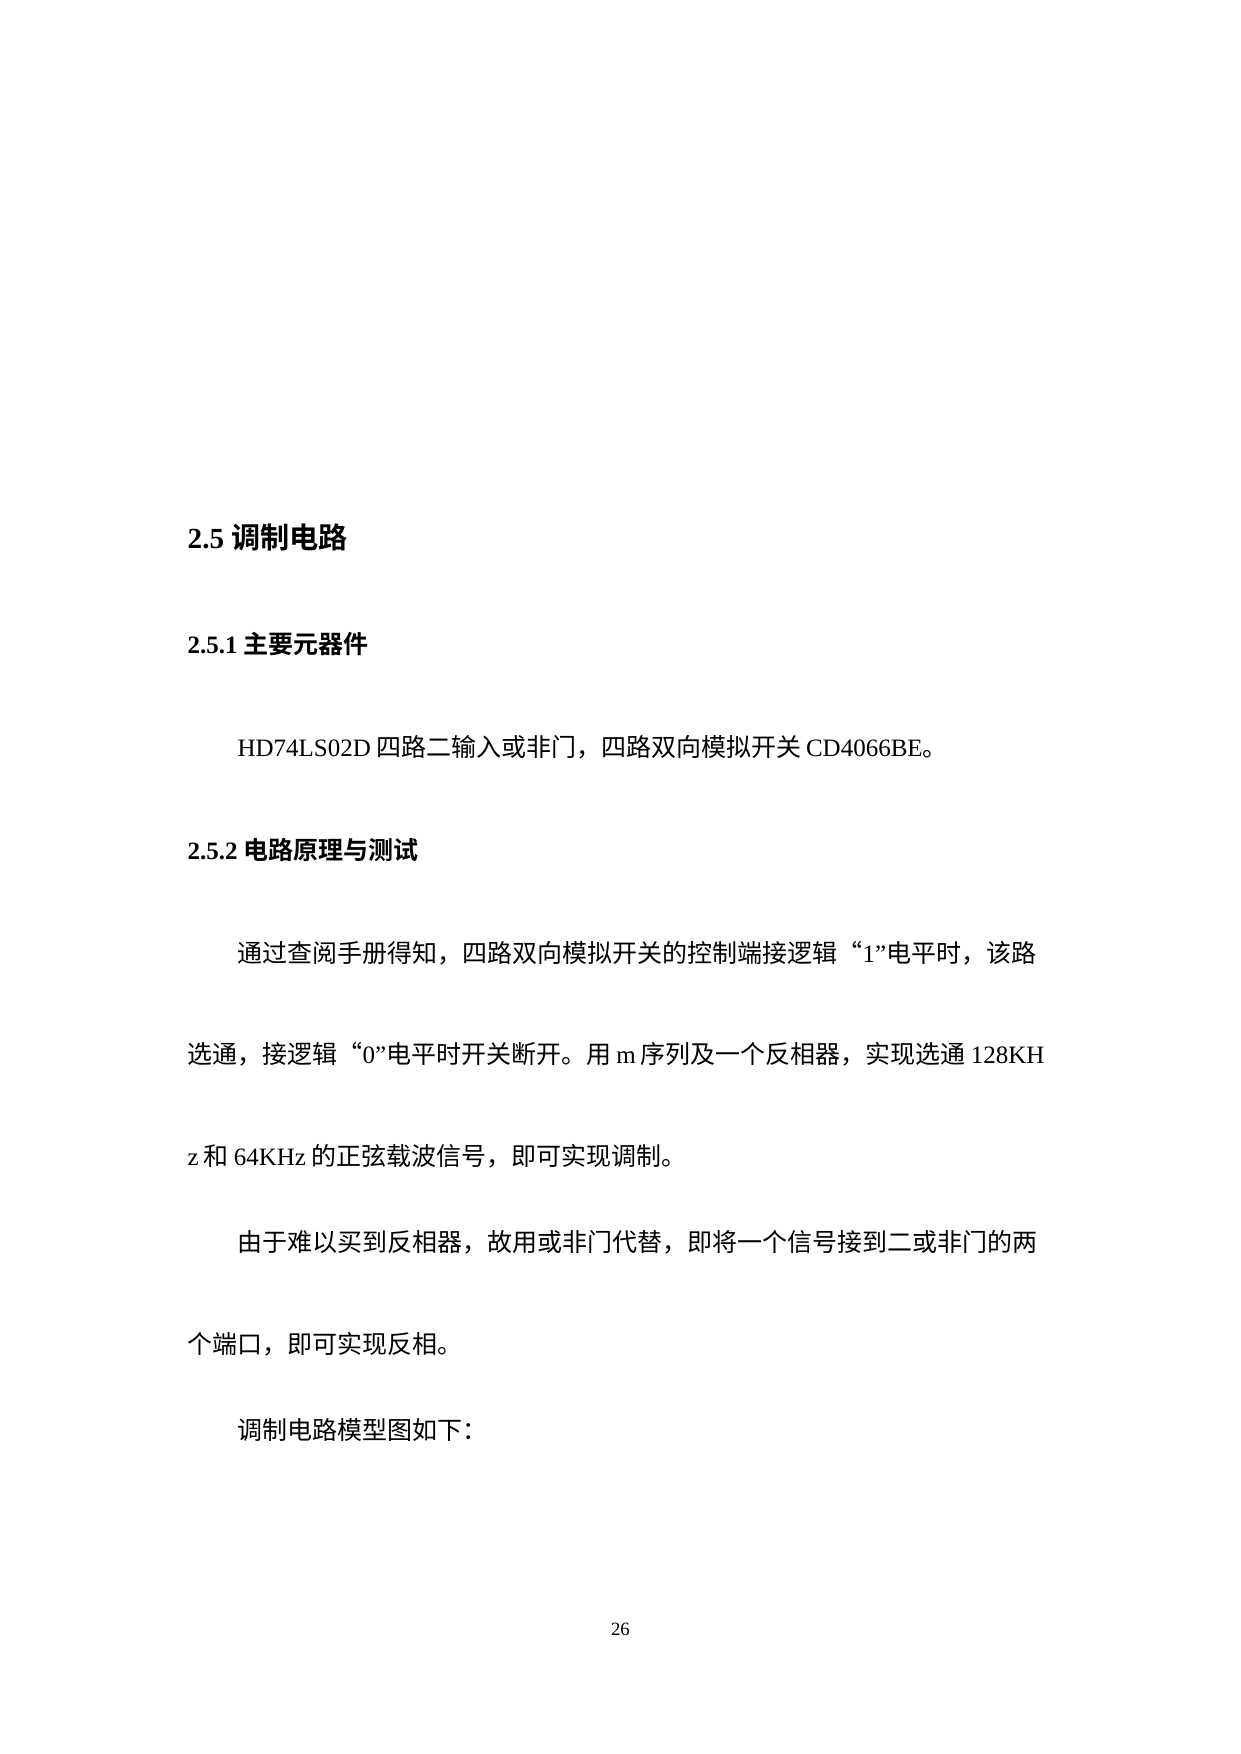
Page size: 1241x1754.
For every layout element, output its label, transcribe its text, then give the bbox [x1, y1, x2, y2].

text 通过查阅手册得知，四路双向模拟开关的控制端接逻辑“1”电平时，该路选通，接逻辑“0”电平时开关断开。用m序列及一个反相器，实现选通128KHz和64KHz的正弦载波信号，即可实现调制。 [187, 917, 1053, 1189]
text 2.5.1 主要元器件 [187, 608, 1053, 676]
text 由于难以买到反相器，故用或非门代替，即将一个信号接到二或非门的两个端口，即可实现反相。 [187, 1207, 1053, 1377]
text 调制电路模型图如下： [187, 1395, 1053, 1463]
subtitle 2.5 调制电路 [187, 502, 1053, 570]
text 2.5.2 电路原理与测试 [187, 814, 1053, 882]
text HD74LS02D四路二输入或非门，四路双向模拟开关CD4066BE。 [187, 711, 1053, 779]
